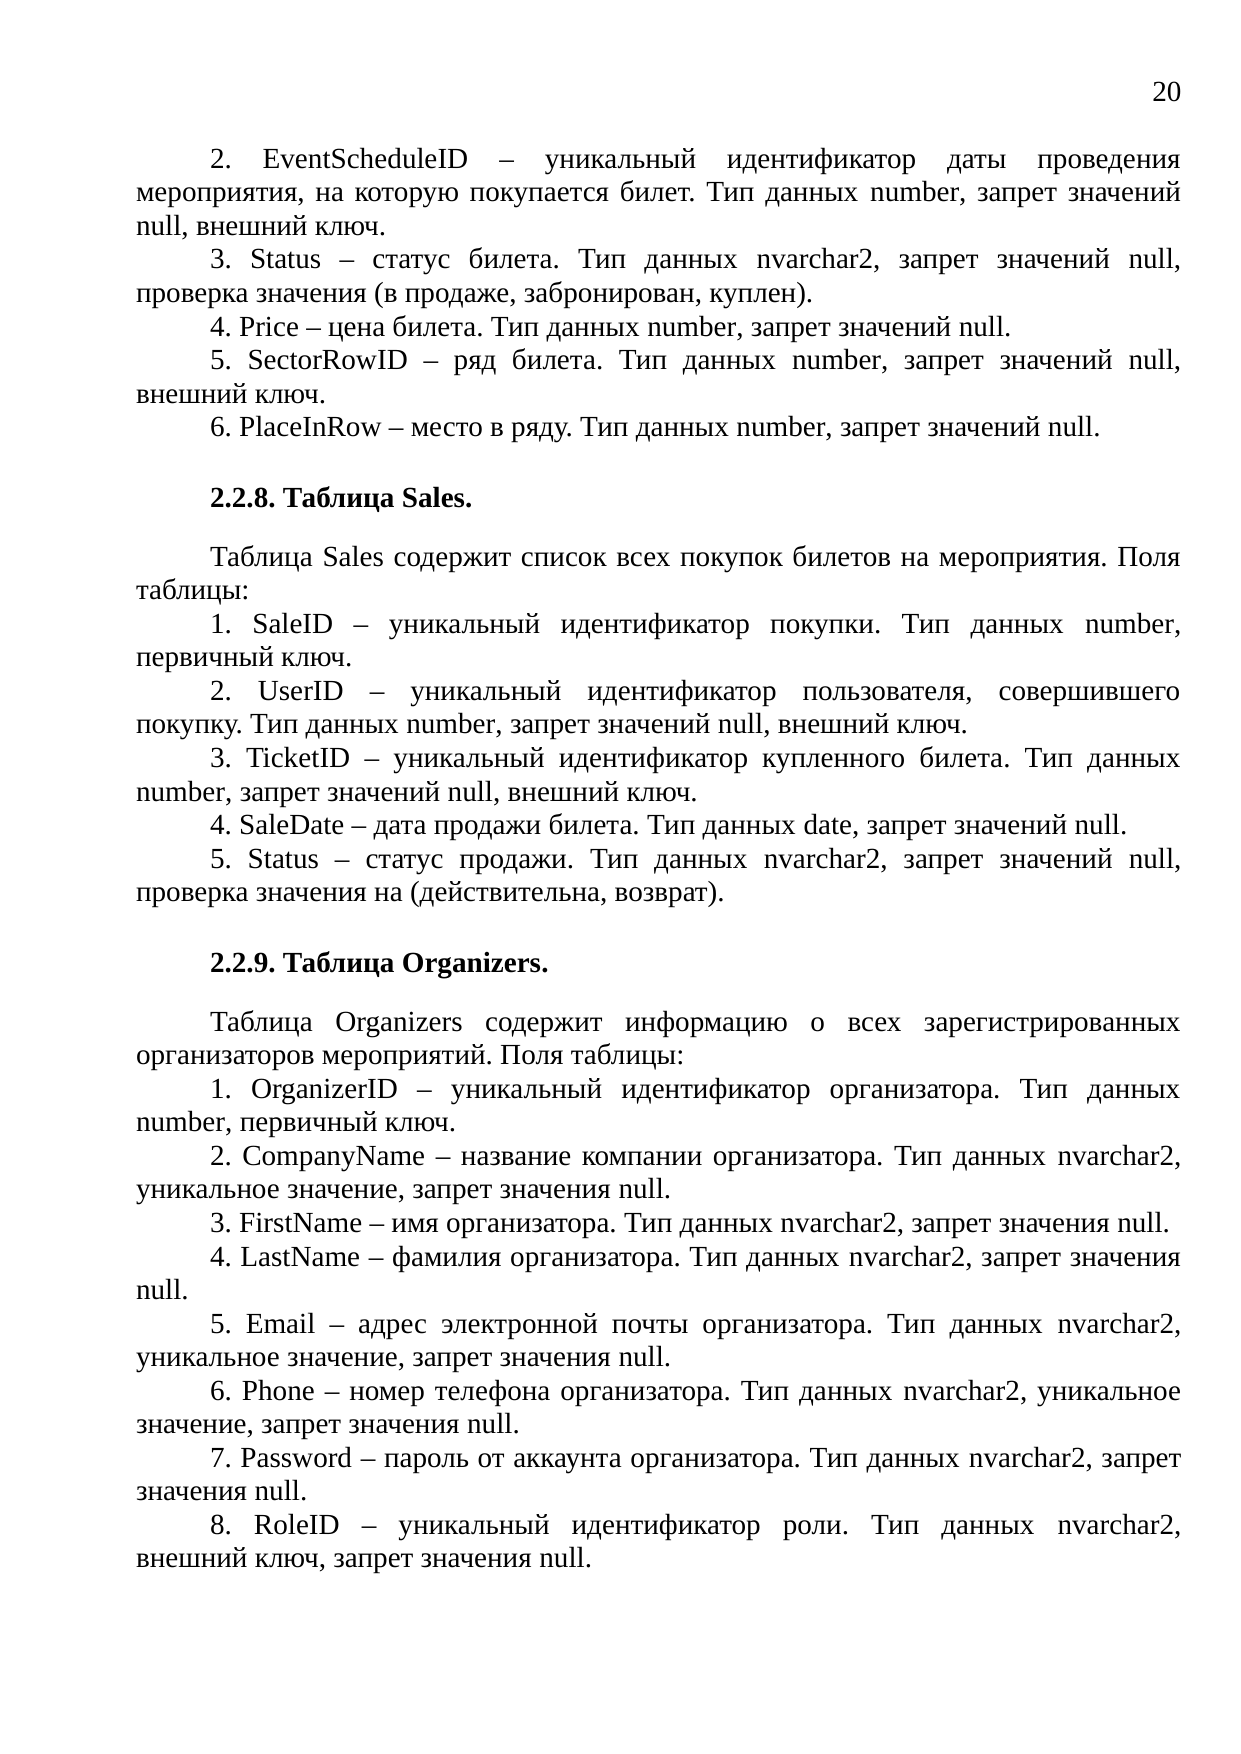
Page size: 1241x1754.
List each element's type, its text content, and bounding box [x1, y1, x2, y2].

text 4. Price – цена билета. Тип данных number, запрет значений null. [136, 309, 1181, 342]
text 1. SaleID – уникальный идентификатор покупки. Тип данных number, первичный ключ. [136, 606, 1181, 673]
text 5. Status – статус продажи. Тип данных nvarchar2, запрет значений null, проверка значения на (действительна, возврат). [136, 841, 1181, 908]
subtitle 2.2.9. Таблица Organizers. [136, 945, 1181, 979]
text 6. Phone – номер телефона организатора. Тип данных nvarchar2, уникальное значение, запрет значения null. [136, 1373, 1181, 1440]
text Таблица Sales содержит список всех покупок билетов на мероприятия. Поля таблицы: [136, 539, 1181, 606]
text Таблица Organizers содержит информацию о всех зарегистрированных организаторов мероприятий. Поля таблицы: [136, 1004, 1181, 1071]
text 2. CompanyName – название компании организатора. Тип данных nvarchar2, уникальное значение, запрет значения null. [136, 1138, 1181, 1205]
text 4. LastName – фамилия организатора. Тип данных nvarchar2, запрет значения null. [136, 1239, 1181, 1306]
text 7. Password – пароль от аккаунта организатора. Тип данных nvarchar2, запрет значения null. [136, 1440, 1181, 1507]
text 3. FirstName – имя организатора. Тип данных nvarchar2, запрет значения null. [136, 1205, 1181, 1239]
text 5. SectorRowID – ряд билета. Тип данных number, запрет значений null, внешний ключ. [136, 342, 1181, 409]
text 3. Status – статус билета. Тип данных nvarchar2, запрет значений null, проверка значения (в продаже, забронирован, куплен). [136, 242, 1181, 309]
text 3. TicketID – уникальный идентификатор купленного билета. Тип данных number, запрет значений null, внешний ключ. [136, 740, 1181, 807]
subtitle 2.2.8. Таблица Sales. [136, 480, 1181, 514]
text 5. Email – адрес электронной почты организатора. Тип данных nvarchar2, уникальное значение, запрет значения null. [136, 1306, 1181, 1373]
text 8. RoleID – уникальный идентификатор роли. Тип данных nvarchar2, внешний ключ, запрет значения null. [136, 1507, 1181, 1574]
text 6. PlaceInRow – место в ряду. Тип данных number, запрет значений null. [136, 409, 1181, 443]
text 4. SaleDate – дата продажи билета. Тип данных date, запрет значений null. [136, 807, 1181, 841]
text 2. EventScheduleID – уникальный идентификатор даты проведения мероприятия, на которую покупается билет. Тип данных number, запрет значений null, внешний ключ. [136, 141, 1181, 242]
text 2. UserID – уникальный идентификатор пользователя, совершившего покупку. Тип данных number, запрет значений null, внешний ключ. [136, 673, 1181, 740]
text 1. OrganizerID – уникальный идентификатор организатора. Тип данных number, первичный ключ. [136, 1071, 1181, 1138]
